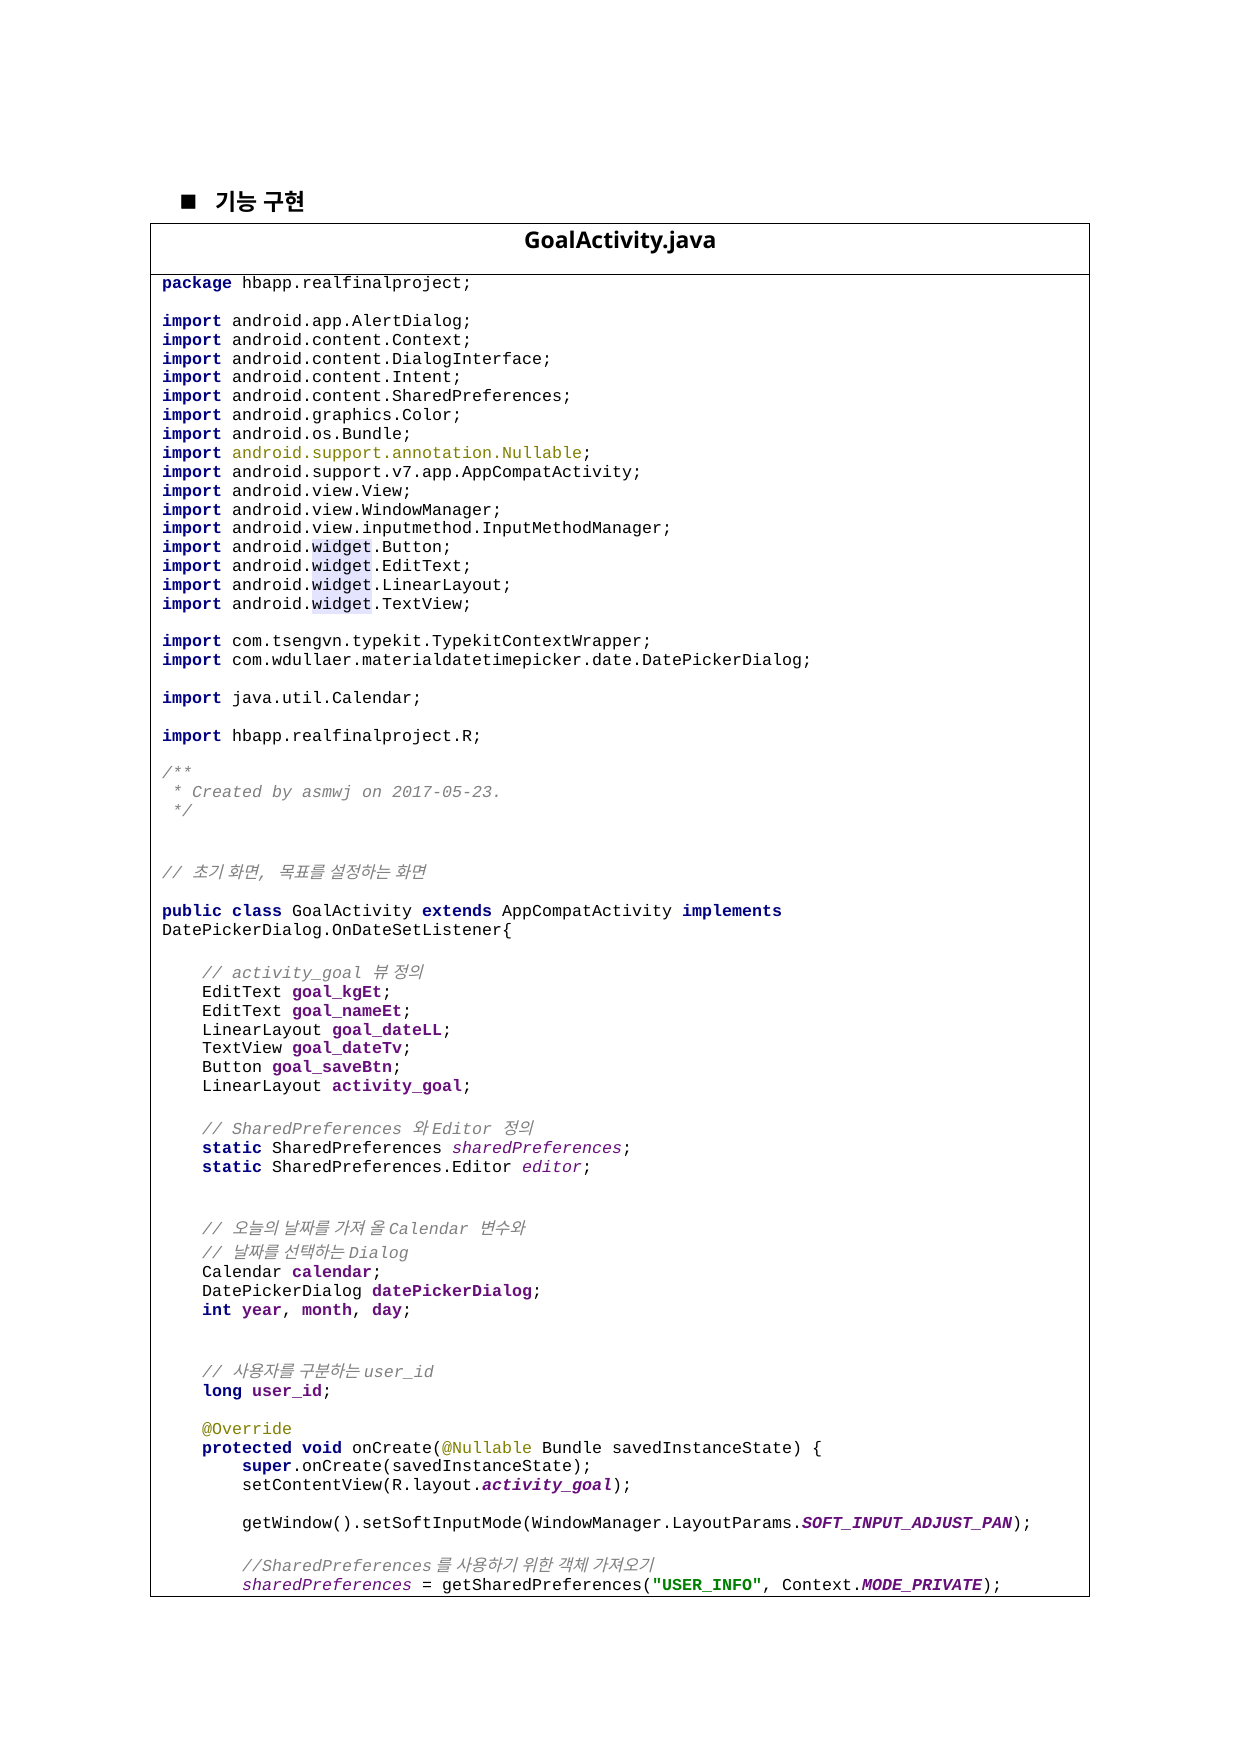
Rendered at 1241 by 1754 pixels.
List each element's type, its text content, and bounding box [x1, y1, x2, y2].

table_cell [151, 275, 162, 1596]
table_header GoalActivity.java [151, 224, 1089, 274]
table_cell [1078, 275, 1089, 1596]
list 기능 구현 [179, 183, 1090, 217]
